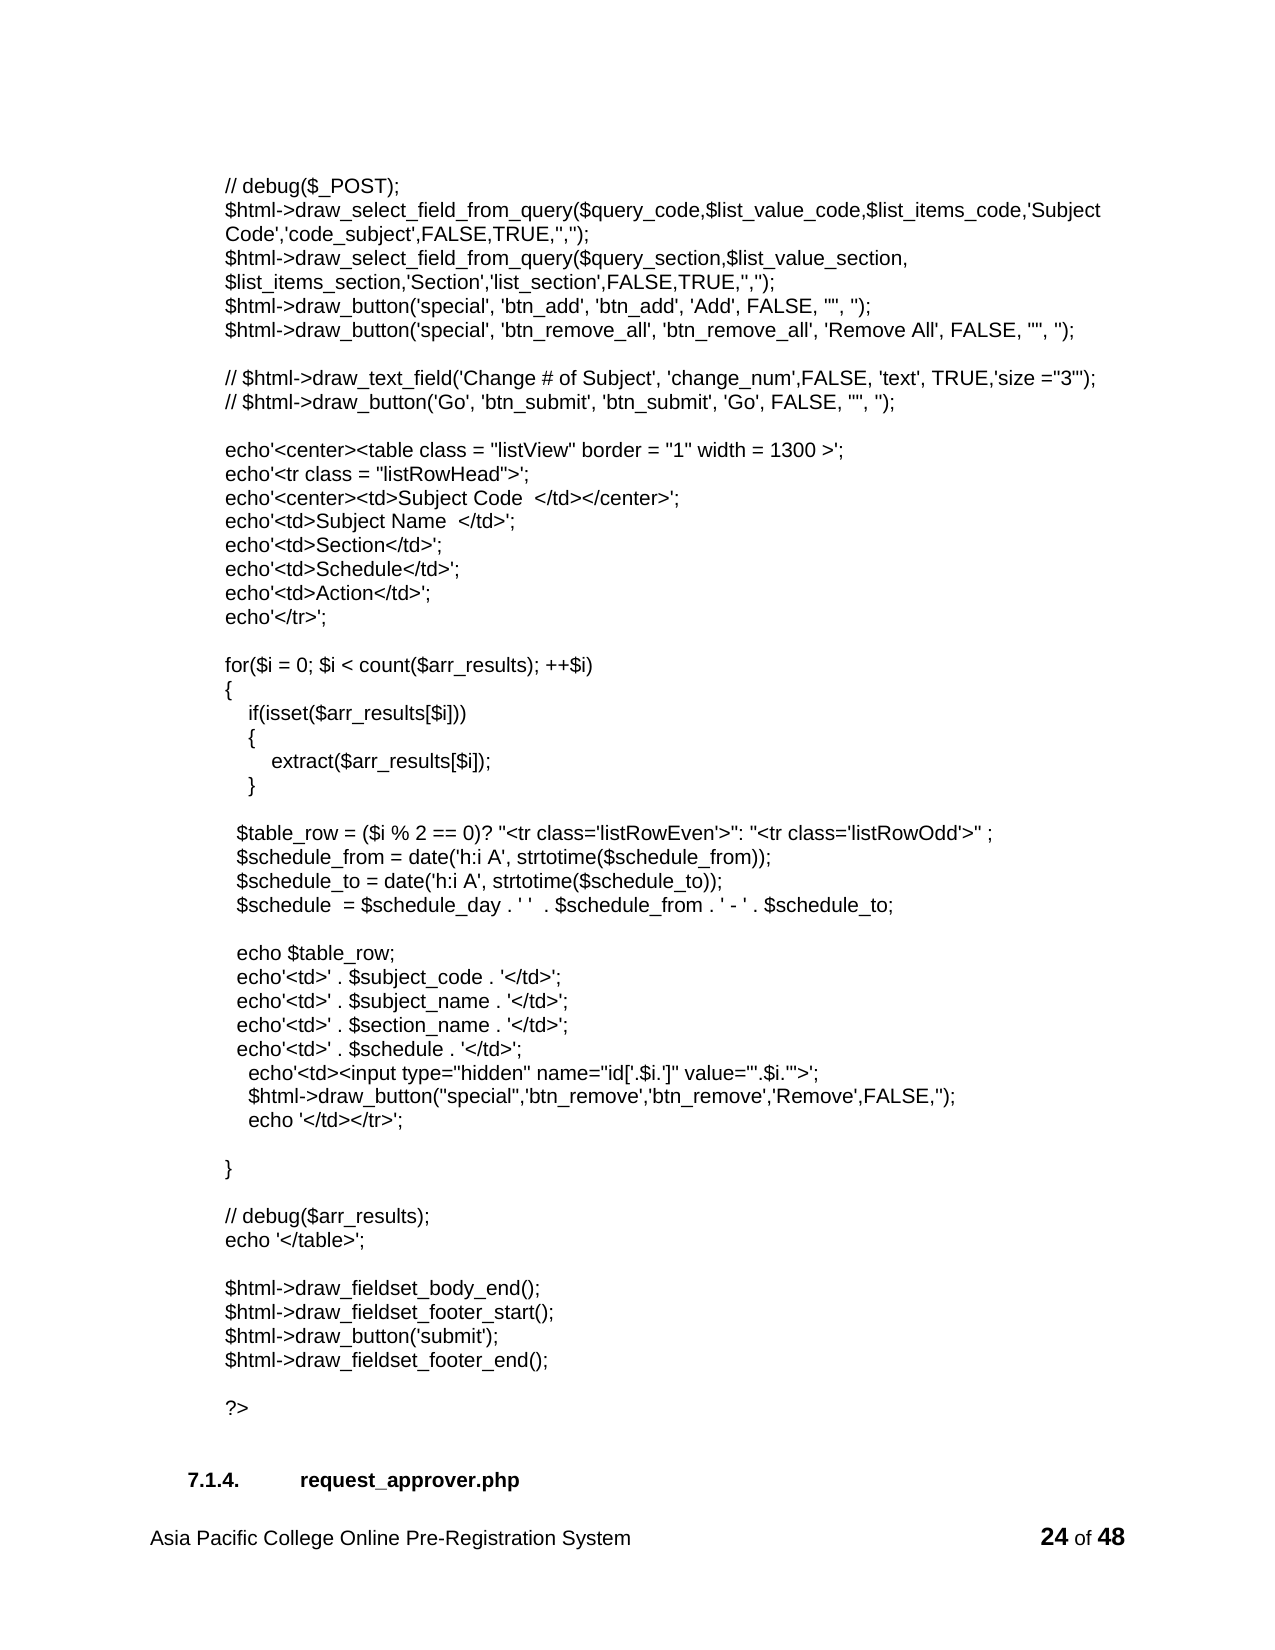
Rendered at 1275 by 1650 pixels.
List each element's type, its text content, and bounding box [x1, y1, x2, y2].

list $schedule_from = date('h:i A', strtotime($schedule_from)); [225, 845, 1125, 869]
list if(isset($arr_results[$i])) [225, 701, 1125, 725]
list echo'<td>' . $subject_code . '</td>'; [225, 964, 1125, 988]
list $html->draw_select_field_from_query($query_section,$list_value_section,$list_items_section,'Section','list_section',FALSE,TRUE,'',''); [225, 246, 1125, 294]
list echo'<td>Subject Name </td>'; [225, 509, 1125, 533]
list echo'<td>' . $subject_name . '</td>'; [225, 988, 1125, 1012]
list echo '</table>'; [225, 1228, 1125, 1252]
list echo'<td>Section</td>'; [225, 533, 1125, 557]
list // $html->draw_text_field('Change # of Subject', 'change_num',FALSE, 'text', TRUE,'size ="3"'); [225, 366, 1125, 389]
list echo'<center><td>Subject Code </td></center>'; [225, 485, 1125, 509]
list echo'<td>' . $schedule . '</td>'; [225, 1036, 1125, 1060]
list $html->draw_fieldset_footer_start(); [225, 1300, 1125, 1324]
list echo '</td></tr>'; [225, 1108, 1125, 1132]
list echo'<td>Schedule</td>'; [225, 557, 1125, 581]
list // debug($arr_results); [225, 1204, 1125, 1228]
list echo'<td><input type="hidden" name="id['.$i.']" value="'.$i.'">'; [225, 1060, 1125, 1084]
list $schedule = $schedule_day . ' ' . $schedule_from . ' - ' . $schedule_to; [225, 893, 1125, 917]
list $html->draw_button('special', 'btn_remove_all', 'btn_remove_all', 'Remove All', FALSE, "", ''); [225, 318, 1125, 342]
list } [225, 773, 1125, 797]
list } [225, 1156, 1125, 1180]
list $html->draw_button('special', 'btn_add', 'btn_add', 'Add', FALSE, "", ''); [225, 294, 1125, 318]
list echo'<td>Action</td>'; [225, 581, 1125, 605]
list $table_row = ($i % 2 == 0)? "<tr class='listRowEven'>": "<tr class='listRowOdd'>" ; [225, 821, 1125, 845]
list ?> [225, 1396, 1125, 1420]
list { [225, 677, 1125, 701]
list $html->draw_button('submit'); [225, 1324, 1125, 1348]
list for($i = 0; $i < count($arr_results); ++$i) [225, 653, 1125, 677]
list $schedule_to = date('h:i A', strtotime($schedule_to)); [225, 869, 1125, 893]
list { [225, 725, 1125, 749]
list echo'</tr>'; [225, 605, 1125, 629]
list echo'<center><table class = "listView" border = "1" width = 1300 >'; [225, 437, 1125, 461]
list // $html->draw_button('Go', 'btn_submit', 'btn_submit', 'Go', FALSE, "", ''); [225, 389, 1125, 413]
list request_approver.php [187, 1468, 1125, 1492]
list extract($arr_results[$i]); [225, 749, 1125, 773]
list $html->draw_fieldset_body_end(); [225, 1276, 1125, 1300]
list $html->draw_button("special",'btn_remove','btn_remove','Remove',FALSE,''); [225, 1084, 1125, 1108]
list $html->draw_fieldset_footer_end(); [225, 1348, 1125, 1372]
list echo $table_row; [225, 941, 1125, 964]
list // debug($_POST); [225, 174, 1125, 198]
list echo'<tr class = "listRowHead">'; [225, 461, 1125, 485]
list $html->draw_select_field_from_query($query_code,$list_value_code,$list_items_code,'Subject Code','code_subject',FALSE,TRUE,'',''); [225, 198, 1125, 246]
list echo'<td>' . $section_name . '</td>'; [225, 1012, 1125, 1036]
